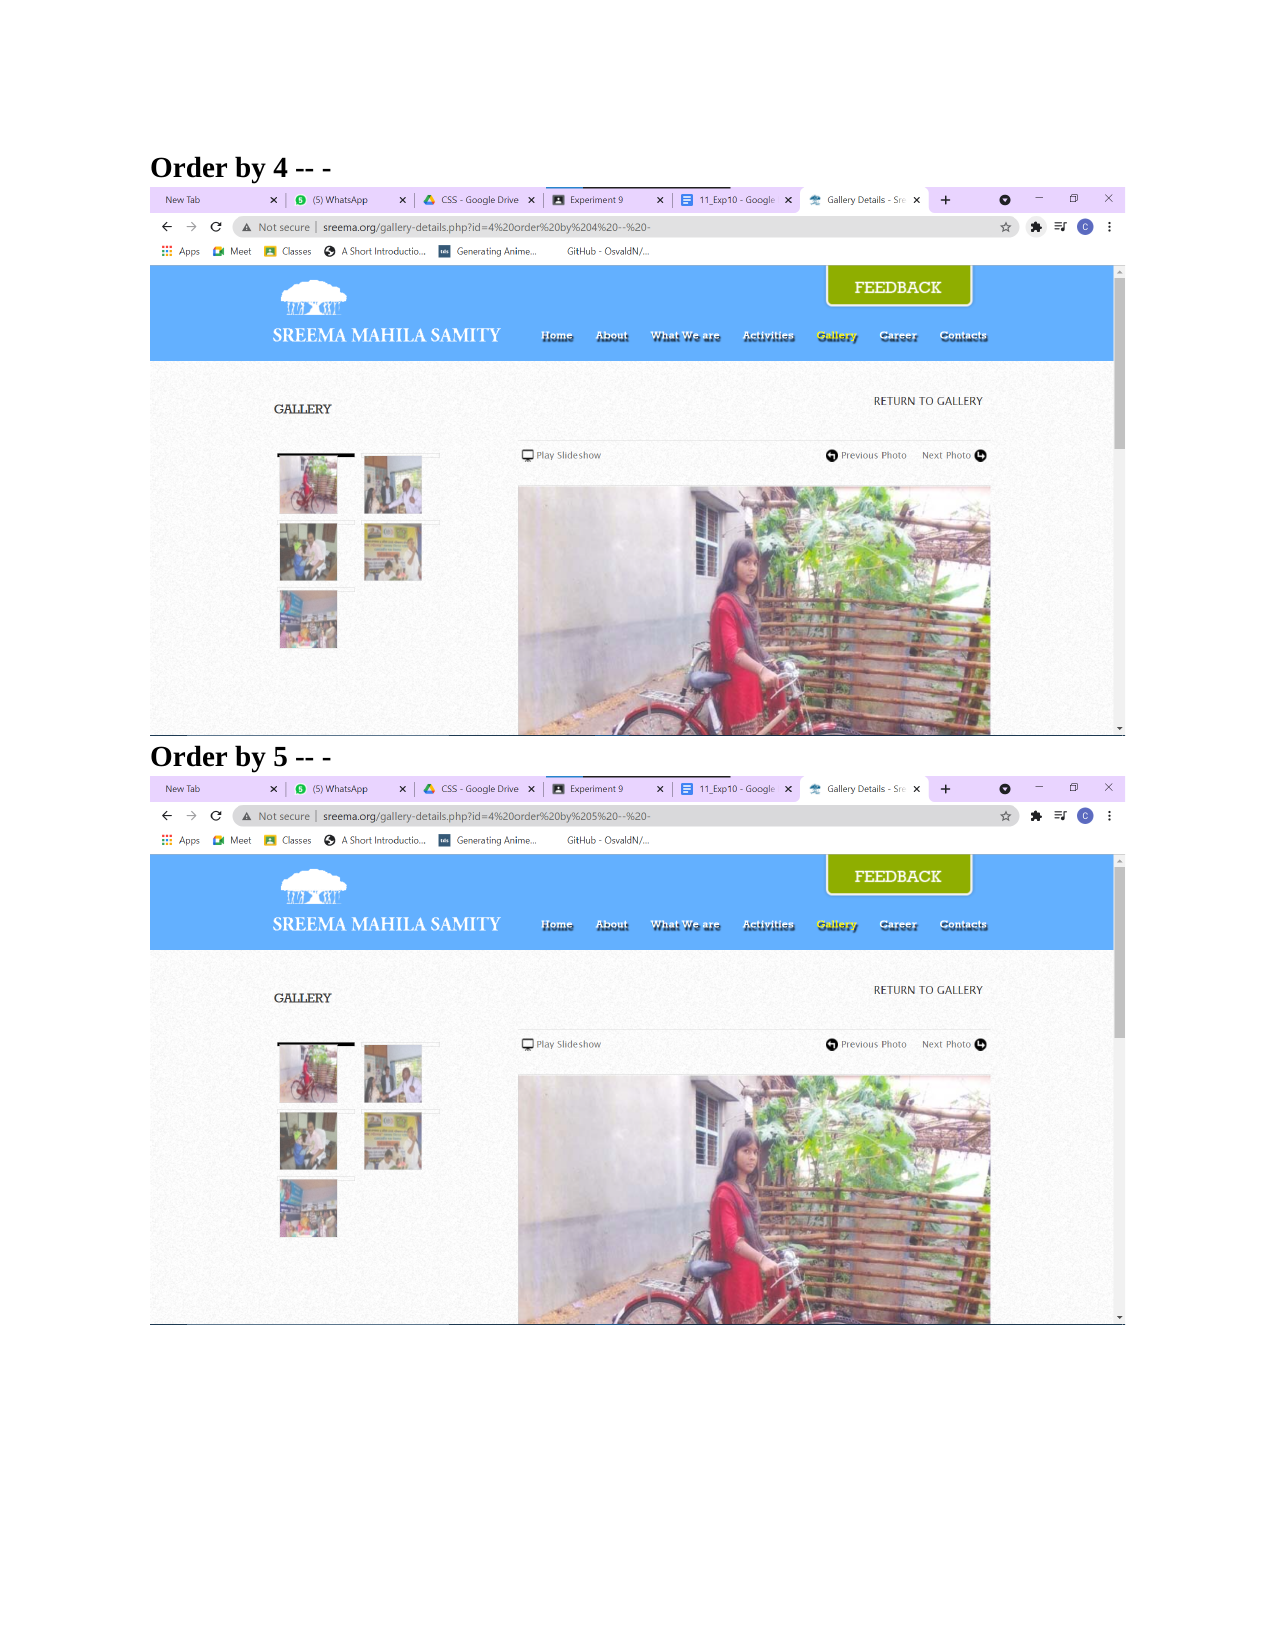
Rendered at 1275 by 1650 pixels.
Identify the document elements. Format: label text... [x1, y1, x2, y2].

picture [150, 187, 1125, 736]
text Order by 5 -- - [150, 739, 1125, 776]
text Order by 4 -- - [150, 150, 1125, 187]
picture [150, 776, 1125, 1325]
